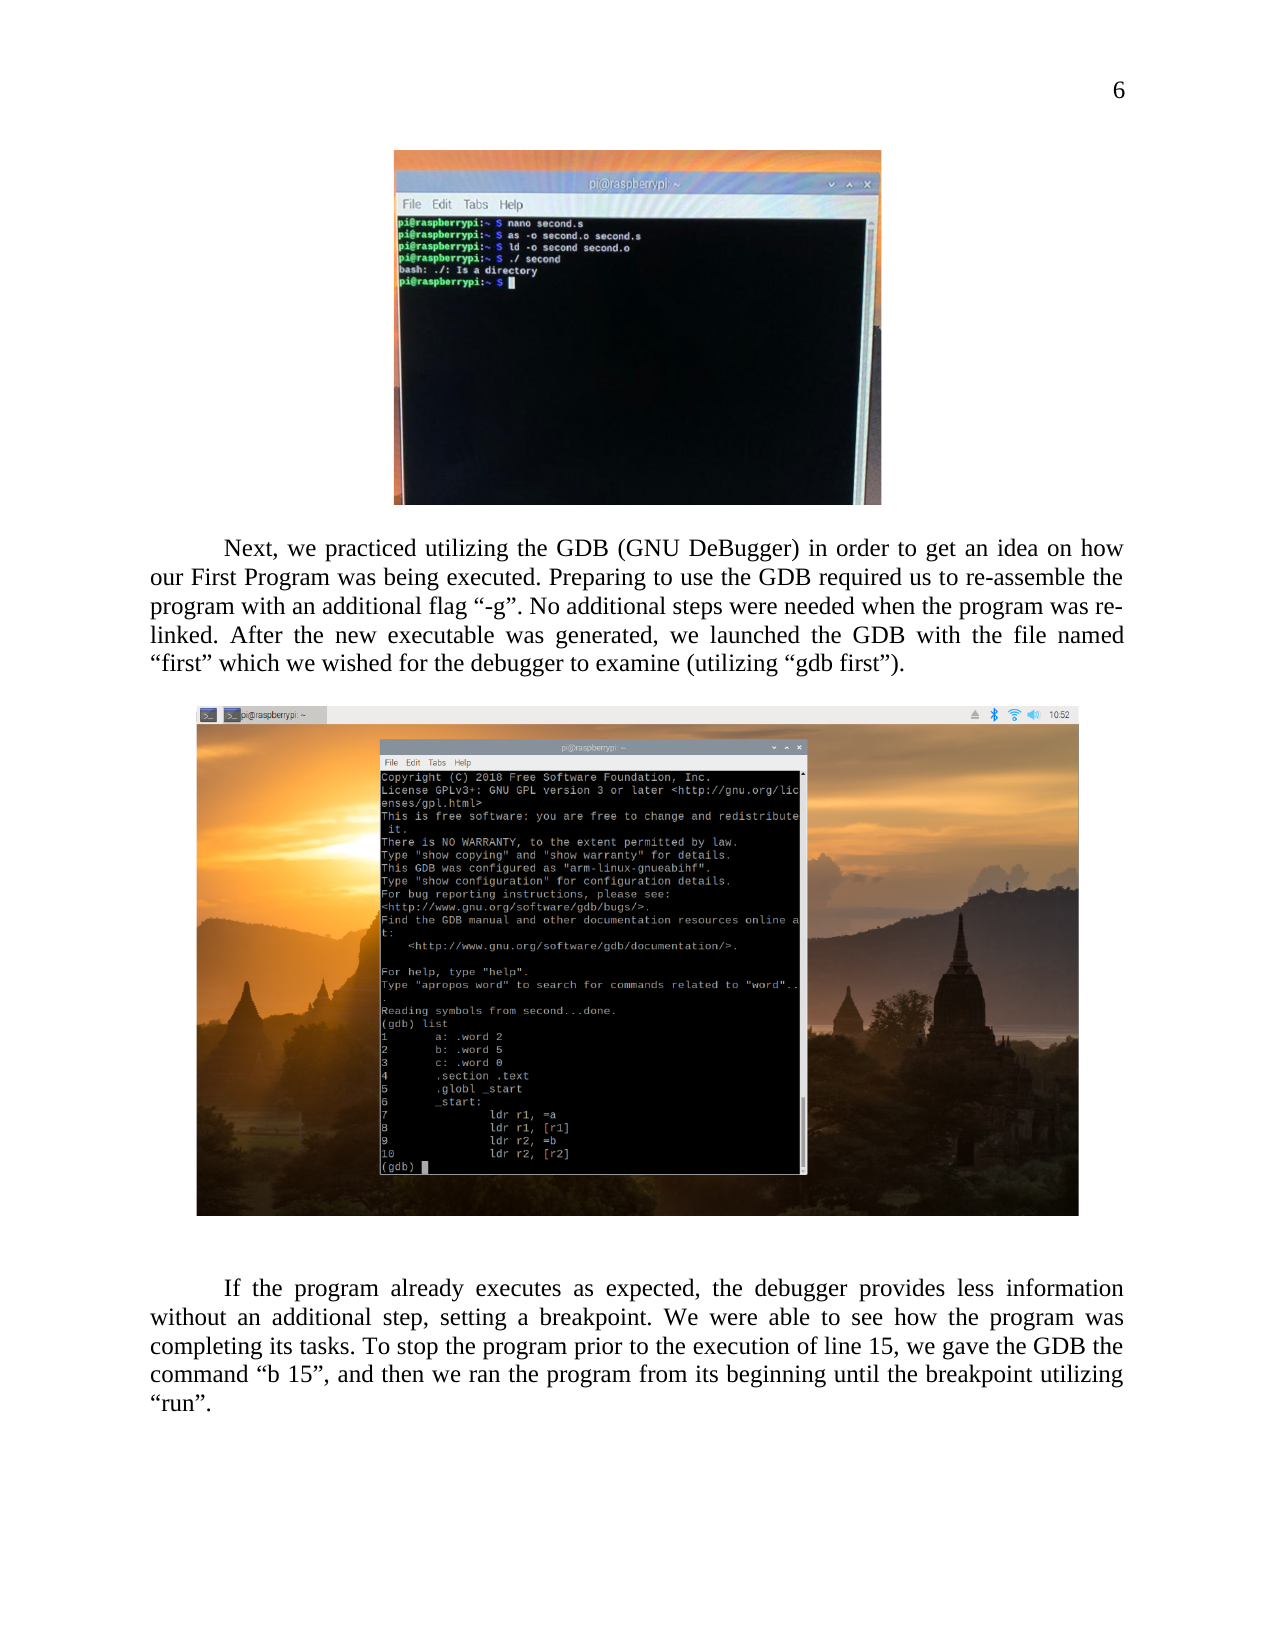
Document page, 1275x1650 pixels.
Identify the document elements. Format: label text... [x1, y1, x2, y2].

picture [393, 150, 882, 505]
picture [196, 706, 1079, 1216]
text If the program already executes as expected, the debugger provides less information without an additional step, setting a breakpoint. We were able to see how the program was completing its tasks. To stop the program prior to the execution of line 15, we gave the GDB the command “b 15”, and then we ran the program from its beginning until the breakpoint utilizing “run”. [150, 1273, 1125, 1417]
text Next, we practiced utilizing the GDB (GNU DeBugger) in order to get an idea on how our First Program was being executed. Preparing to use the GDB required us to re-assemble the program with an additional flag “-g”. No additional steps were needed when the program was re-linked. After the new executable was generated, we launched the GDB with the file named “first” which we wished for the debugger to examine (utilizing “gdb first”). [150, 533, 1125, 677]
